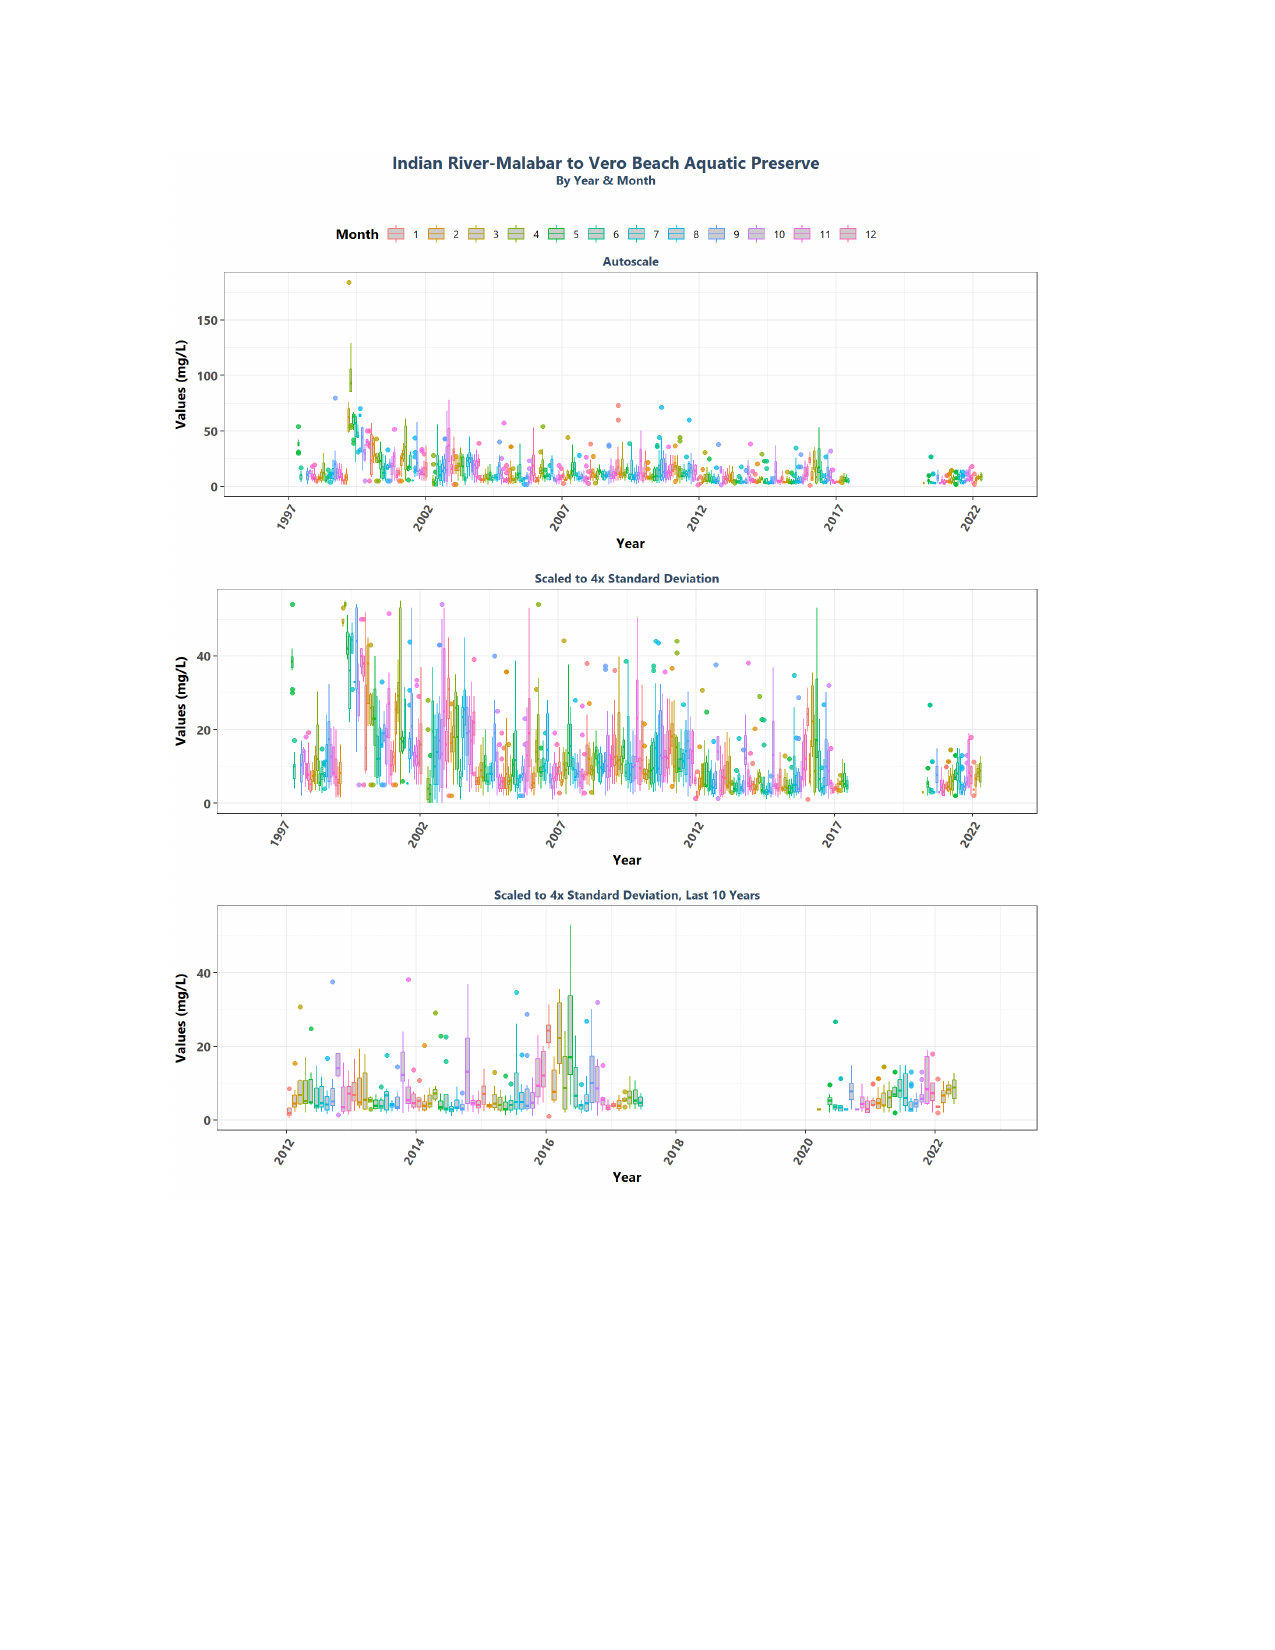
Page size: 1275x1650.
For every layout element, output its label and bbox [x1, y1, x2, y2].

picture [168, 150, 1044, 1200]
